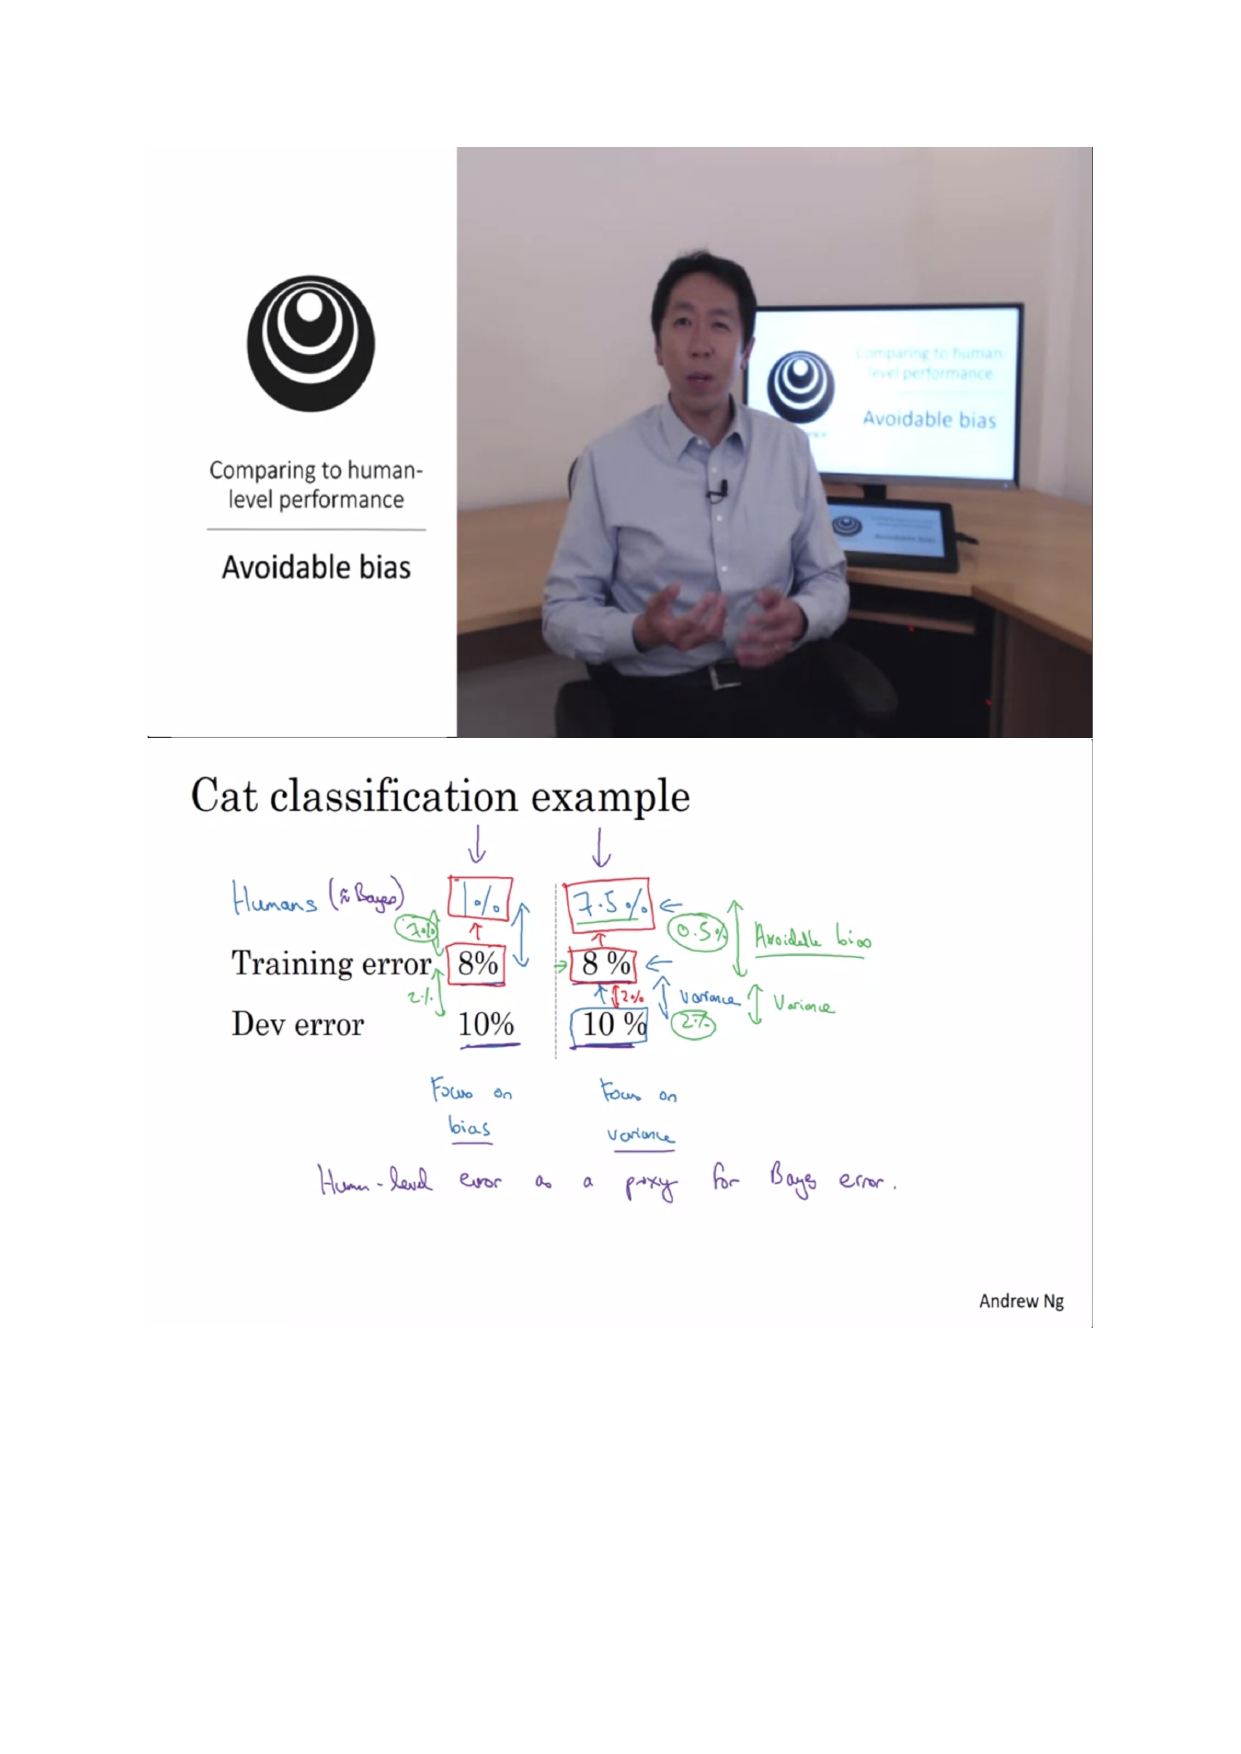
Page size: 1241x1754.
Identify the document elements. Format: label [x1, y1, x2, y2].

picture [147, 147, 1093, 738]
picture [147, 739, 1093, 1328]
